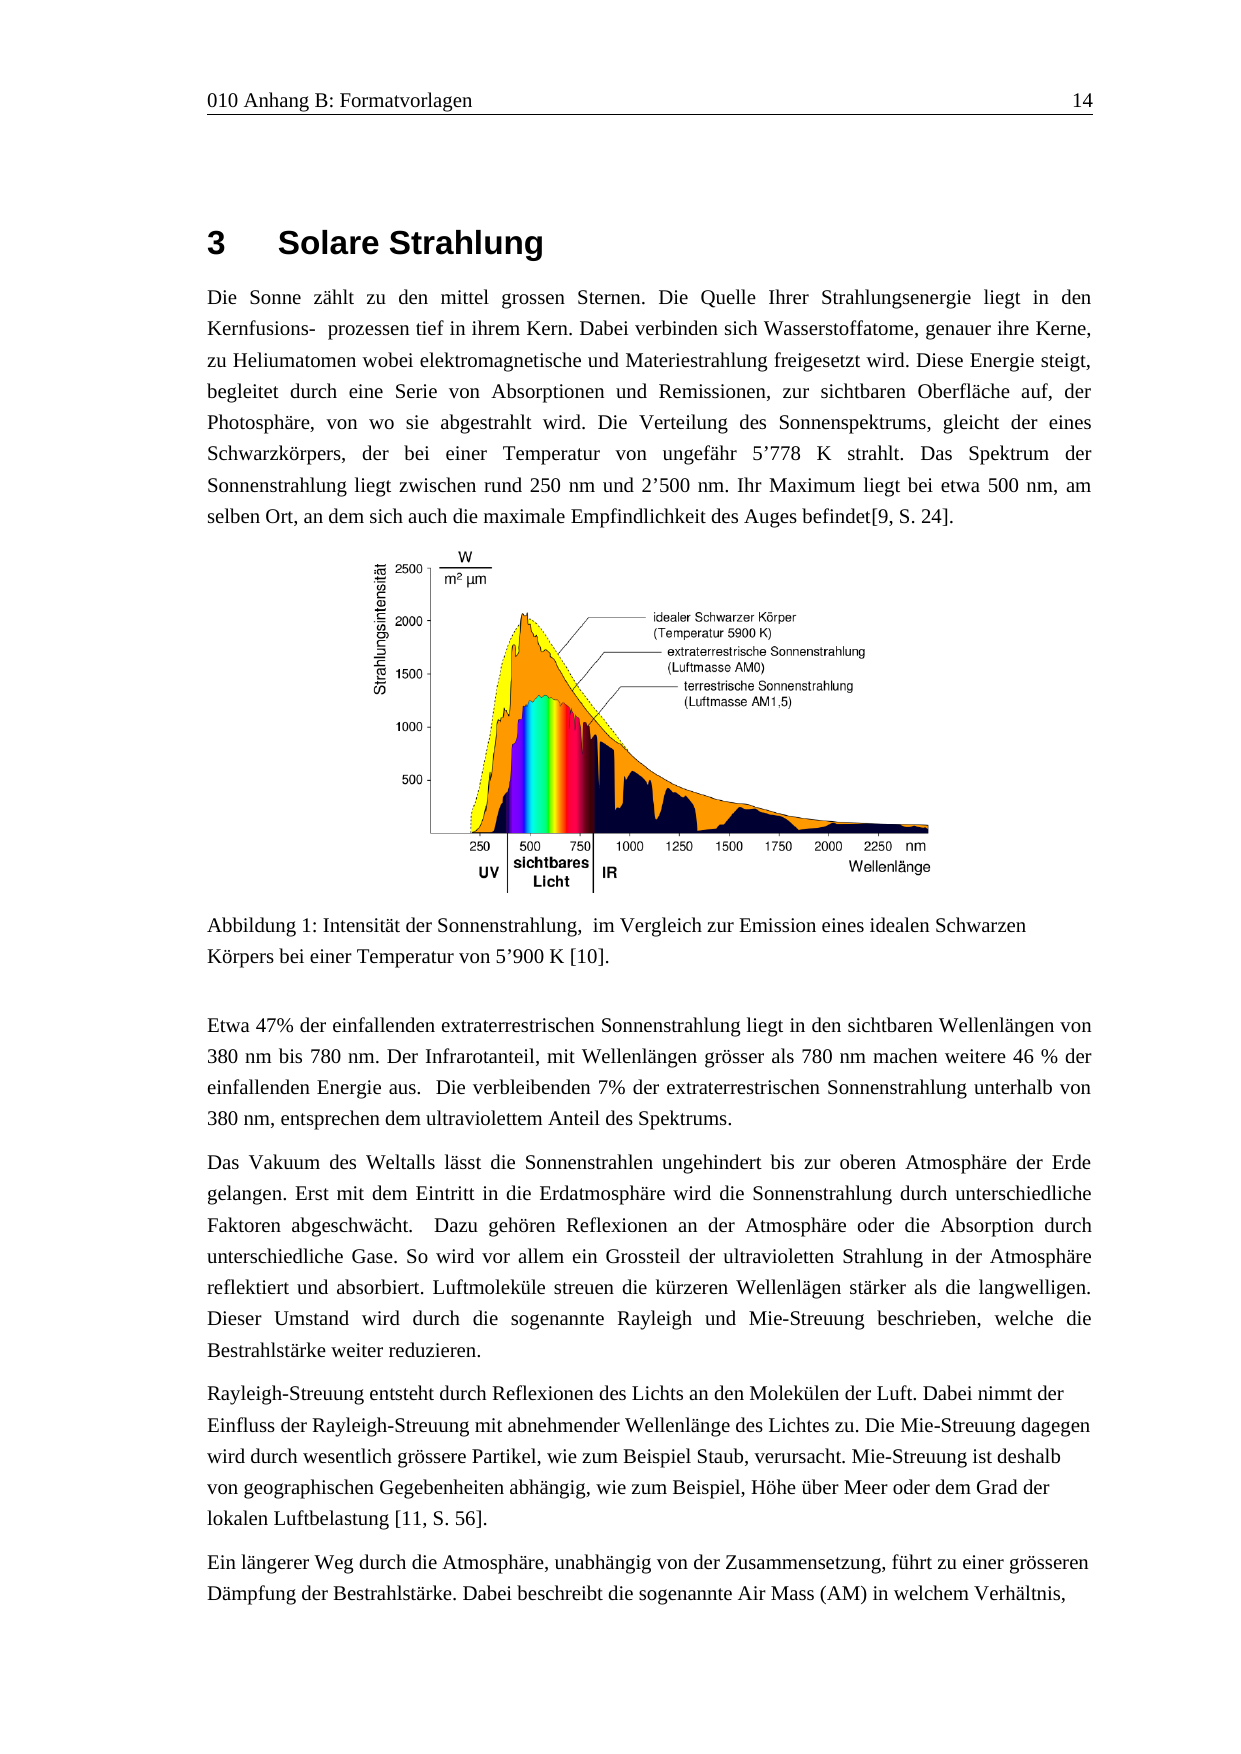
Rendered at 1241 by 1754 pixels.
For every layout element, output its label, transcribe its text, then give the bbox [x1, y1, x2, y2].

text Abbildung 1: Intensität der Sonnenstrahlung, im Vergleich zur Emission eines idealen Schwarzen Körpers bei einer Temperatur von 5’900 K [10]. [207, 913, 1093, 968]
text Etwa 47% der einfallenden extraterrestrischen Sonnenstrahlung liegt in den sichtbaren Wellenlängen von 380 nm bis 780 nm. Der Infrarotanteil, mit Wellenlängen grösser als 780 nm machen weitere 46 % der einfallenden Energie aus. Die verbleibenden 7% der extraterrestrischen Sonnenstrahlung unterhalb von 380 nm, entsprechen dem ultraviolettem Anteil des Spektrums. [207, 1013, 1093, 1130]
subtitle Solare Strahlung [207, 223, 1093, 261]
picture [368, 547, 931, 893]
text Rayleigh-Streuung entsteht durch Reflexionen des Lichts an den Molekülen der Luft. Dabei nimmt der Einfluss der Rayleigh-Streuung mit abnehmender Wellenlänge des Lichtes zu. Die Mie-Streuung dagegen wird durch wesentlich grössere Partikel, wie zum Beispiel Staub, verursacht. Mie-Streuung ist deshalb von geographischen Gegebenheiten abhängig, wie zum Beispiel, Höhe über Meer oder dem Grad der lokalen Luftbelastung [11, S. 56]. [207, 1381, 1093, 1530]
text Die Sonne zählt zu den mittel grossen Sternen. Die Quelle Ihrer Strahlungsenergie liegt in den Kernfusions- prozessen tief in ihrem Kern. Dabei verbinden sich Wasserstoffatome, genauer ihre Kerne, zu Heliumatomen wobei elektromagnetische und Materiestrahlung freigesetzt wird. Diese Energie steigt, begleitet durch eine Serie von Absorptionen und Remissionen, zur sichtbaren Oberfläche auf, der Photosphäre, von wo sie abgestrahlt wird. Die Verteilung des Sonnenspektrums, gleicht der eines Schwarzkörpers, der bei einer Temperatur von ungefähr 5’778 K strahlt. Das Spektrum der Sonnenstrahlung liegt zwischen rund 250 nm und 2’500 nm. Ihr Maximum liegt bei etwa 500 nm, am selben Ort, an dem sich auch die maximale Empfindlichkeit des Auges befindet[9, S. 24]. [207, 285, 1093, 528]
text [207, 1550, 1093, 1605]
text Das Vakuum des Weltalls lässt die Sonnenstrahlen ungehindert bis zur oberen Atmosphäre der Erde gelangen. Erst mit dem Eintritt in die Erdatmosphäre wird die Sonnenstrahlung durch unterschiedliche Faktoren abgeschwächt. Dazu gehören Reflexionen an der Atmosphäre oder die Absorption durch unterschiedliche Gase. So wird vor allem ein Grossteil der ultravioletten Strahlung in der Atmosphäre reflektiert und absorbiert. Luftmoleküle streuen die kürzeren Wellenlägen stärker als die langwelligen. Dieser Umstand wird durch die sogenannte Rayleigh und Mie-Streuung beschrieben, welche die Bestrahlstärke weiter reduzieren. [207, 1150, 1093, 1362]
